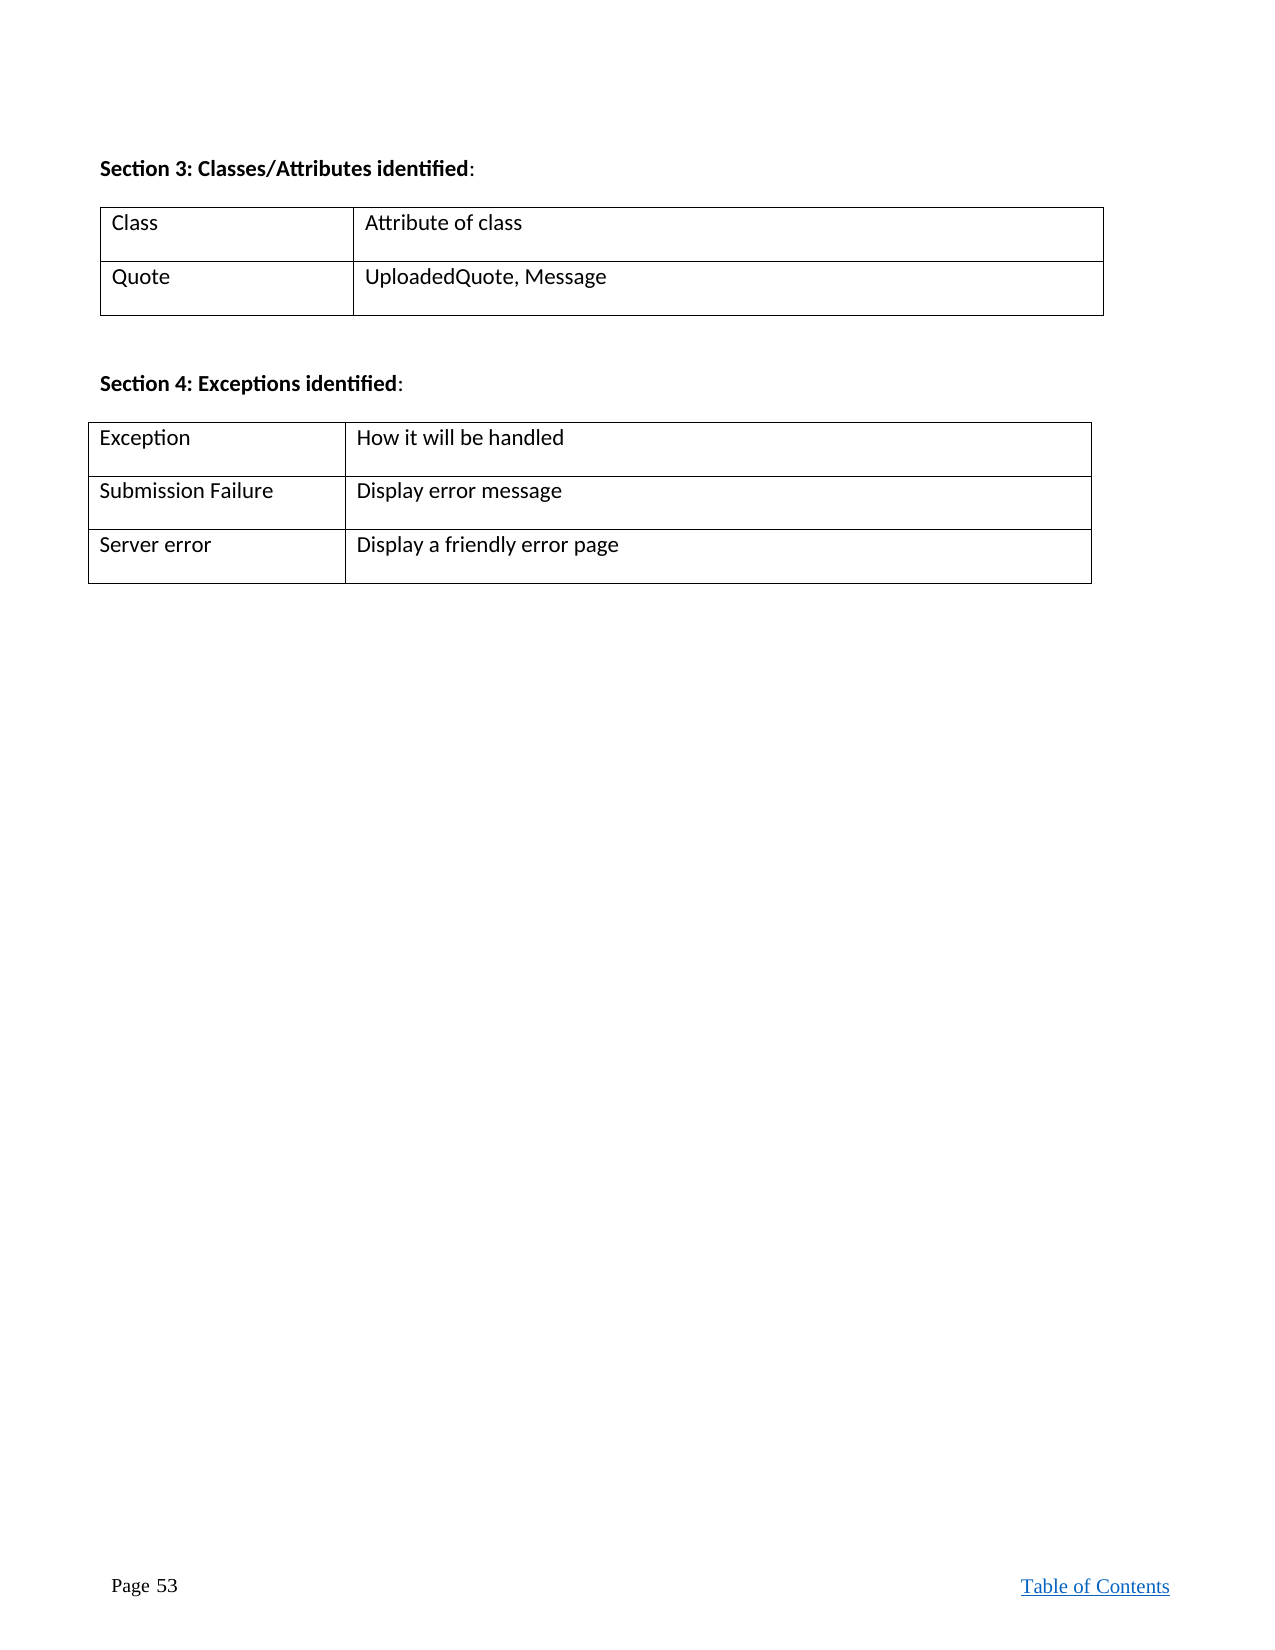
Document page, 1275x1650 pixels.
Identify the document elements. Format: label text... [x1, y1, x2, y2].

table_cell Quote [101, 262, 353, 315]
table_cell Submission Failure [89, 477, 345, 529]
table_header How it will be handled [346, 423, 1091, 476]
table_header Attribute of class [354, 208, 1103, 261]
table_cell Display error message [346, 477, 1091, 529]
text Section 4: Exceptions identified: [100, 369, 1175, 397]
table_cell Display a friendly error page [346, 530, 1091, 583]
table_header Class [101, 208, 353, 261]
table_cell Server error [89, 530, 345, 583]
table_cell UploadedQuote, Message [354, 262, 1103, 315]
text Section 3: Classes/Attributes identified: [100, 154, 1175, 182]
table_header Exception [89, 423, 345, 476]
